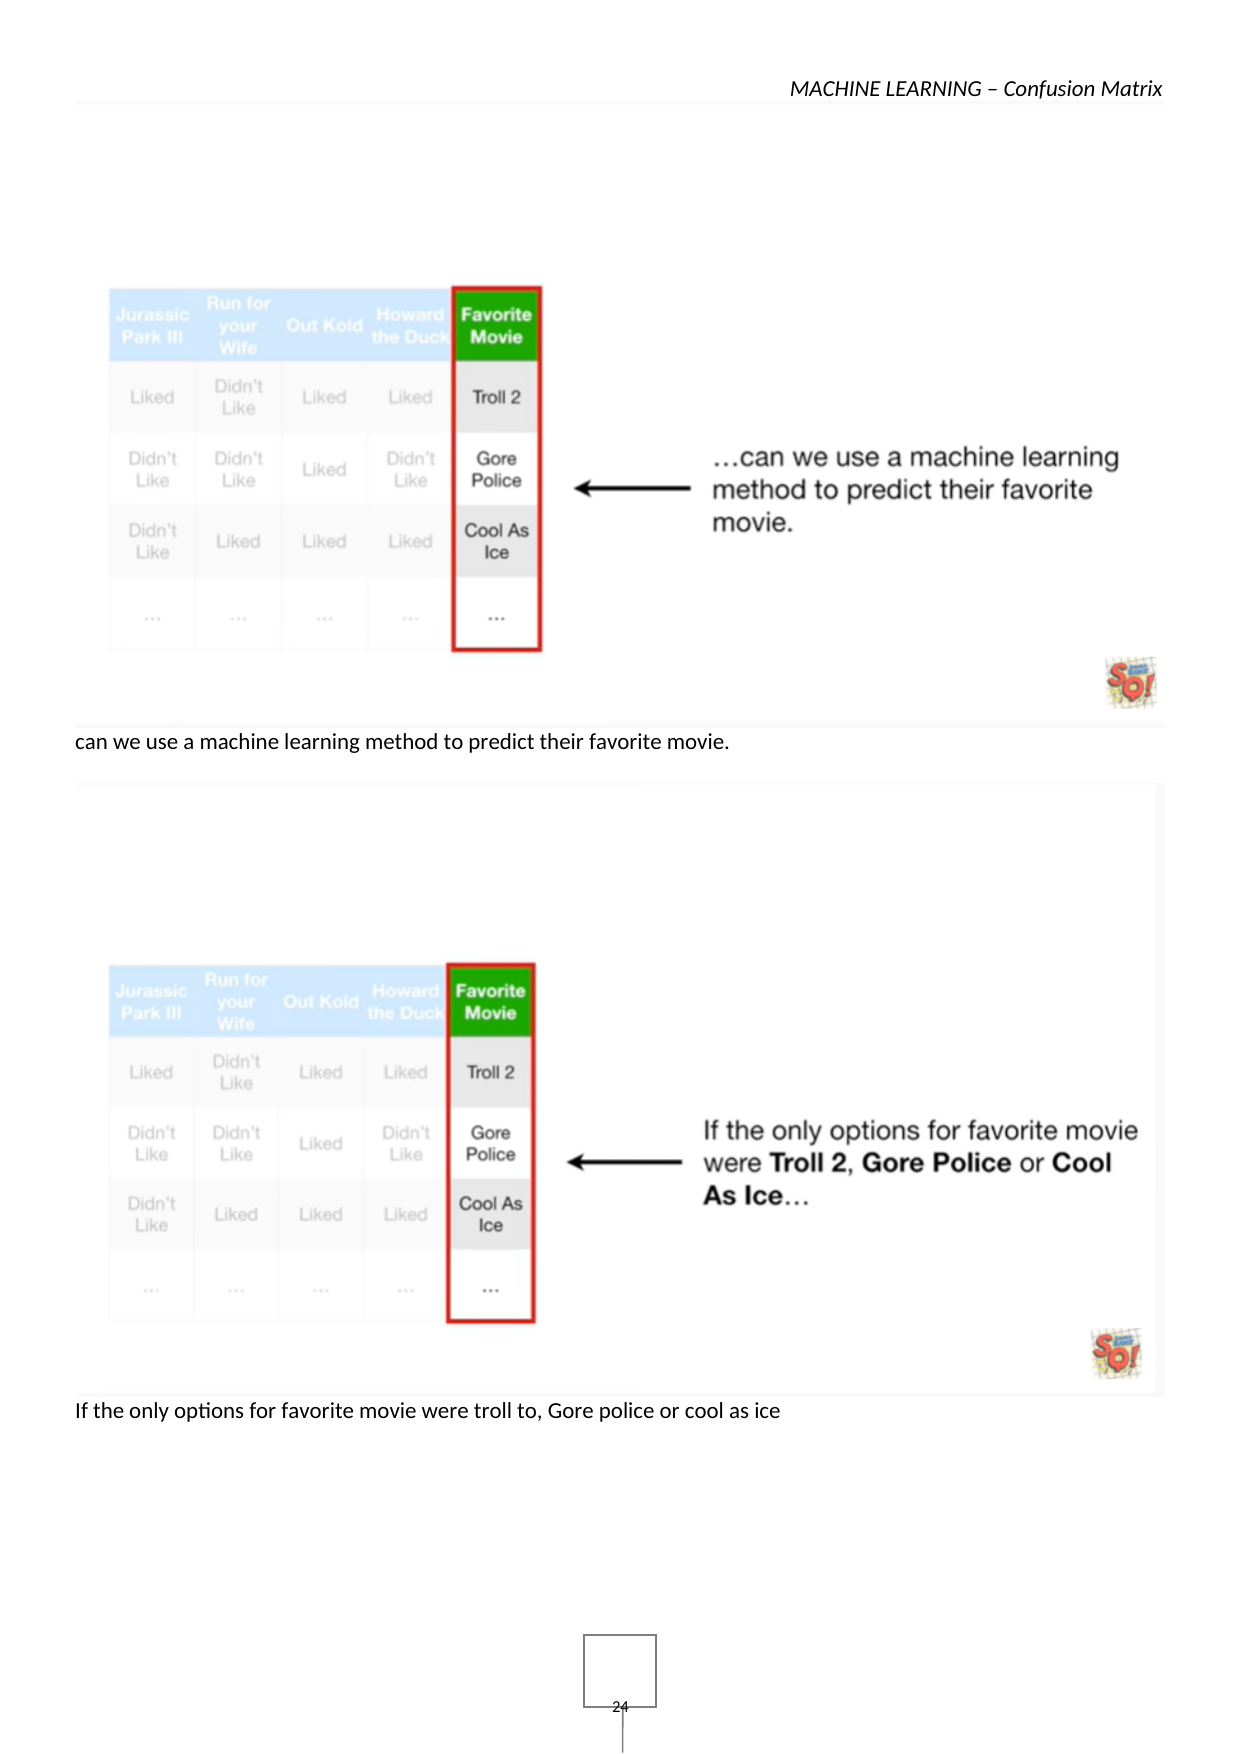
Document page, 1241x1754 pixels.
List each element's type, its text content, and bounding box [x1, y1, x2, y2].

text can we use a machine learning method to predict their favorite movie. [75, 728, 1165, 755]
picture [75, 101, 1166, 728]
picture [75, 783, 1166, 1397]
text If the only options for favorite movie were troll to, Gore police or cool as ice [75, 1397, 1165, 1424]
